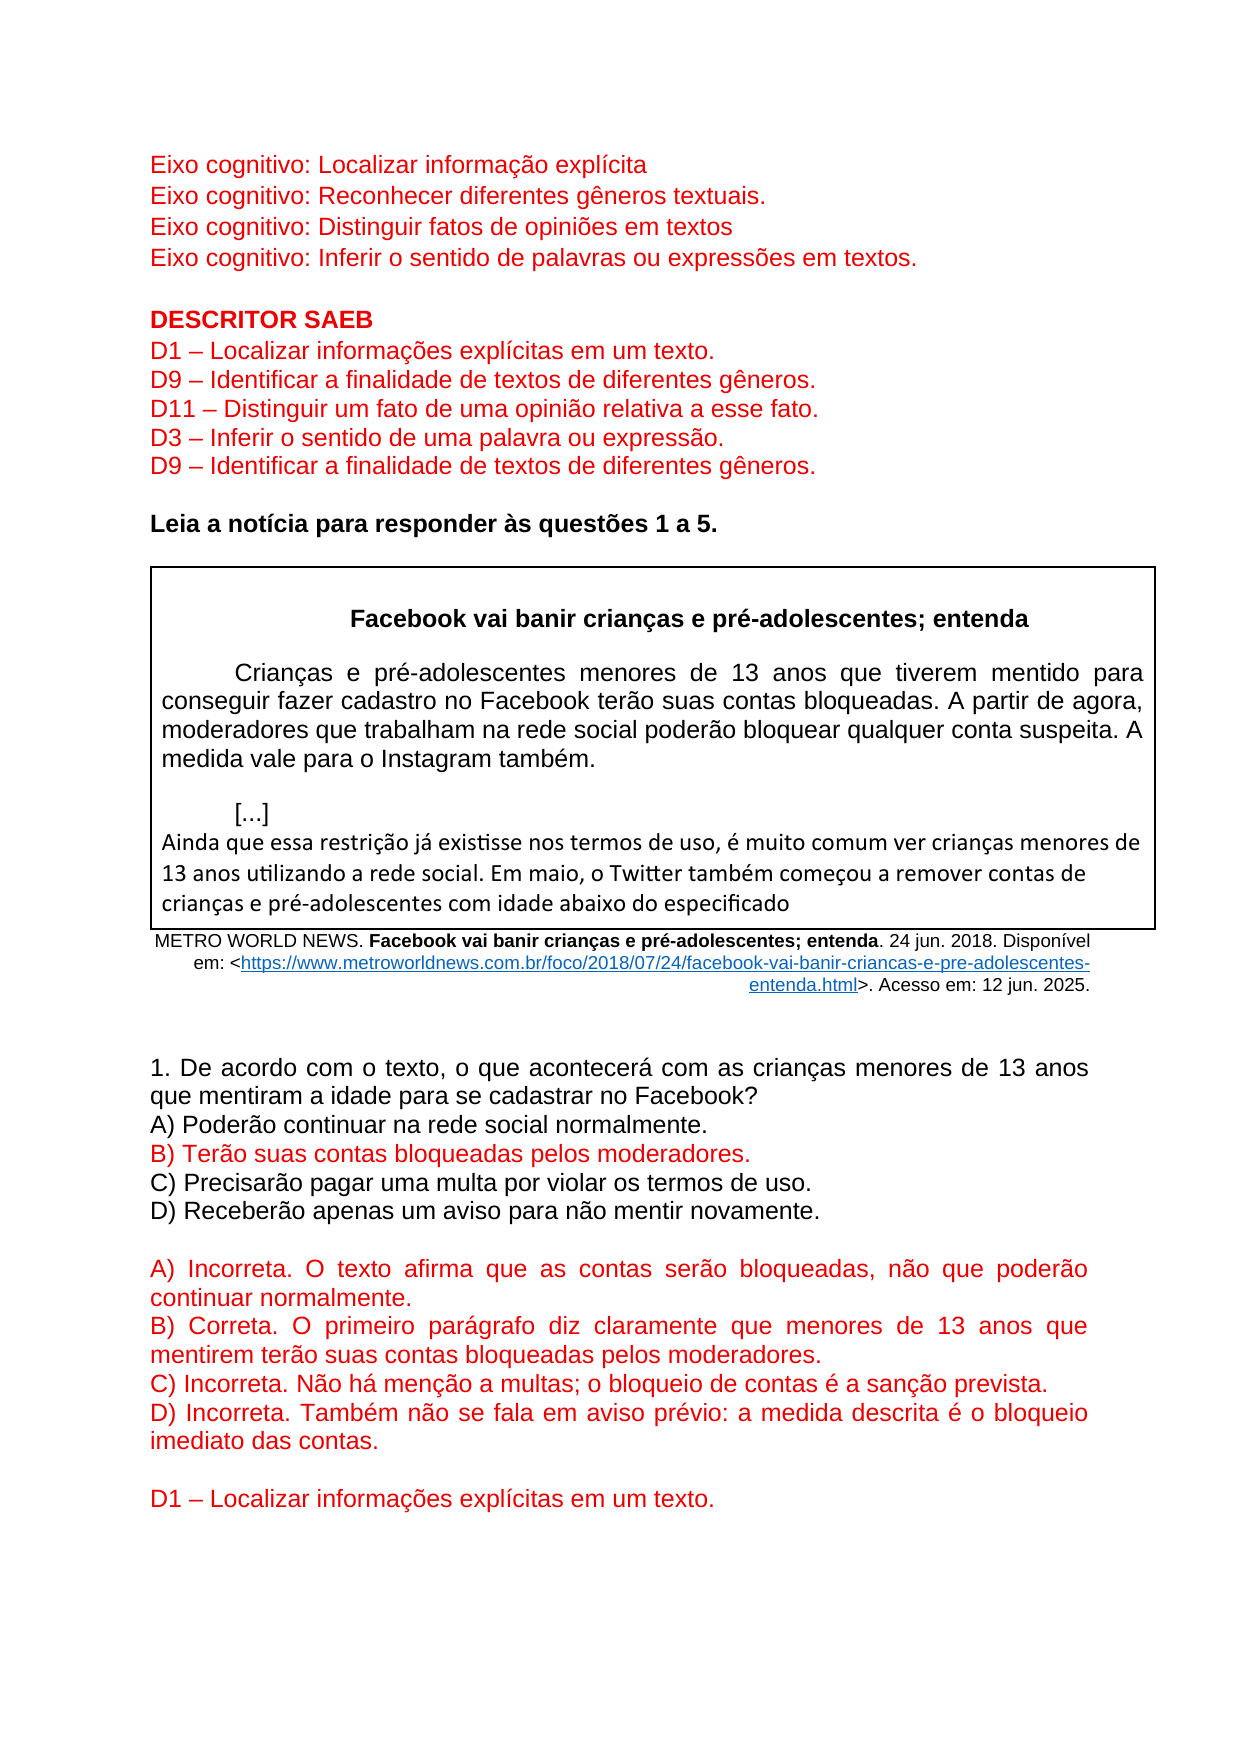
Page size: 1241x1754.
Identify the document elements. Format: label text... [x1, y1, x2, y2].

text DESCRITOR SAEB [150, 305, 1090, 334]
text A) Poderão continuar na rede social normalmente. [150, 1110, 1090, 1139]
text METRO WORLD NEWS. Facebook vai banir crianças e pré-adolescentes; entenda. 24 jun. 2018. Disponível em: <https://www.metroworldnews.com.br/foco/2018/07/24/facebook-vai-banir-criancas-e-pre-adolescentes-entenda.html>. Acesso em: 12 jun. 2025. [150, 930, 1090, 995]
text Eixo cognitivo: Distinguir fatos de opiniões em textos [150, 212, 1090, 241]
text Eixo cognitivo: Reconhecer diferentes gêneros textuais. [150, 181, 1090, 210]
text D1 – Localizar informações explícitas em um texto. [150, 336, 1090, 365]
text B) Terão suas contas bloqueadas pelos moderadores. [150, 1139, 1090, 1167]
text Eixo cognitivo: Localizar informação explícita [150, 150, 1090, 179]
text D11 – Distinguir um fato de uma opinião relativa a esse fato. [150, 394, 1090, 422]
text Eixo cognitivo: Inferir o sentido de palavras ou expressões em textos. [150, 243, 1090, 272]
text D) Receberão apenas um aviso para não mentir novamente. [150, 1196, 1090, 1225]
text A) Incorreta. O texto afirma que as contas serão bloqueadas, não que poderão continuar normalmente. [150, 1254, 1090, 1311]
text D3 – Inferir o sentido de uma palavra ou expressão. [150, 422, 1090, 451]
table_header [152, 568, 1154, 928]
text B) Correta. O primeiro parágrafo diz claramente que menores de 13 anos que mentirem terão suas contas bloqueadas pelos moderadores. [150, 1311, 1090, 1369]
text D9 – Identificar a finalidade de textos de diferentes gêneros. [150, 451, 1090, 480]
text D) Incorreta. Também não se fala em aviso prévio: a medida descrita é o bloqueio imediato das contas. [150, 1397, 1090, 1455]
text D1 – Localizar informações explícitas em um texto. [150, 1484, 1090, 1512]
text Leia a notícia para responder às questões 1 a 5. [150, 509, 1090, 537]
text D9 – Identificar a finalidade de textos de diferentes gêneros. [150, 365, 1090, 394]
text C) Incorreta. Não há menção a multas; o bloqueio de contas é a sanção prevista. [150, 1369, 1090, 1397]
text 1. De acordo com o texto, o que acontecerá com as crianças menores de 13 anos que mentiram a idade para se cadastrar no Facebook? [150, 1052, 1090, 1110]
text C) Precisarão pagar uma multa por violar os termos de uso. [150, 1167, 1090, 1196]
